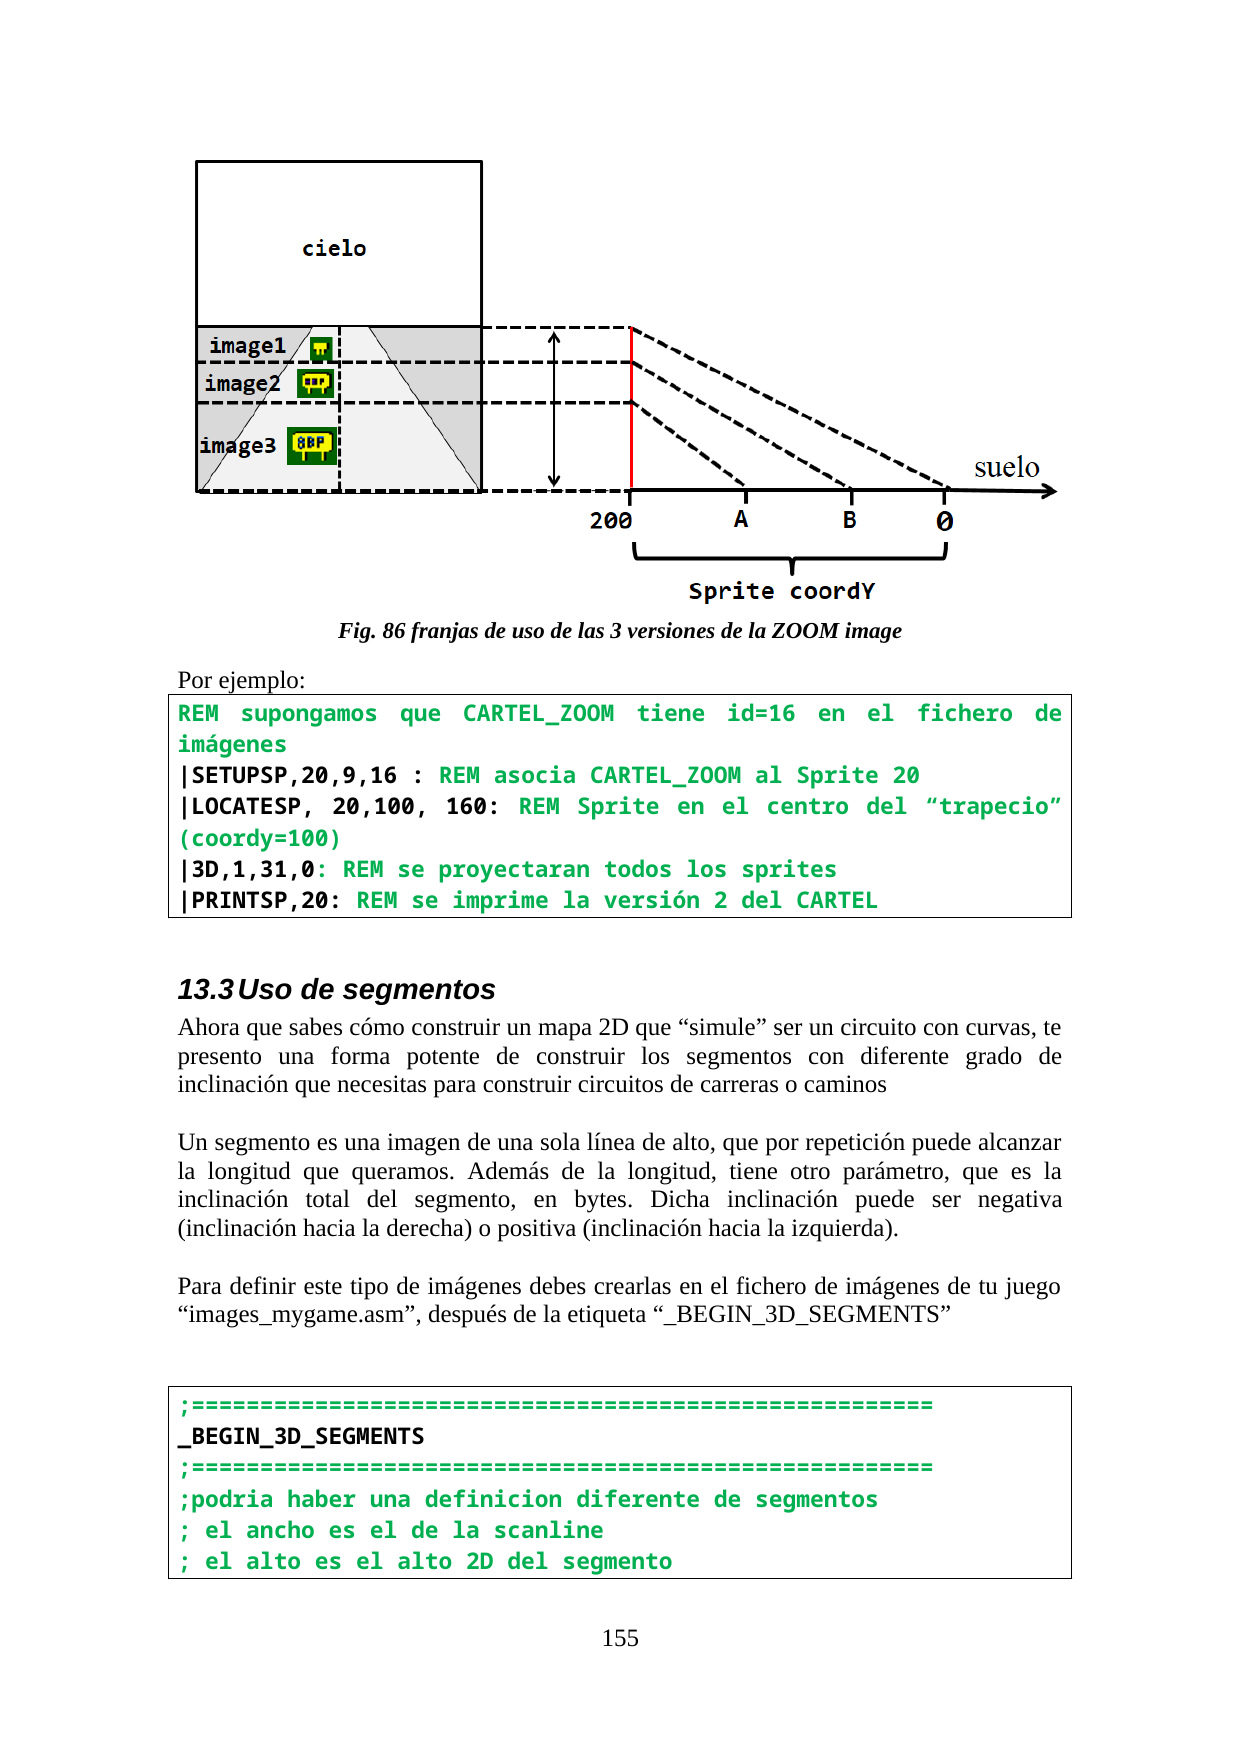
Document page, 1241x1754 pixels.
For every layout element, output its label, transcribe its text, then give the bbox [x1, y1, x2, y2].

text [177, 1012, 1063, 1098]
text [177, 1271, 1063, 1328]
text Por ejemplo: [177, 665, 1063, 693]
text REM supongamos que CARTEL_ZOOM tiene id=16 en el fichero de imágenes [169, 695, 1071, 759]
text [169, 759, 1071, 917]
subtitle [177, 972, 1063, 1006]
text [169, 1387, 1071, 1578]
text Fig. 86 franjas de uso de las 3 versiones de la ZOOM image [177, 618, 1063, 644]
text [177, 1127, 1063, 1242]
picture [177, 147, 1063, 618]
